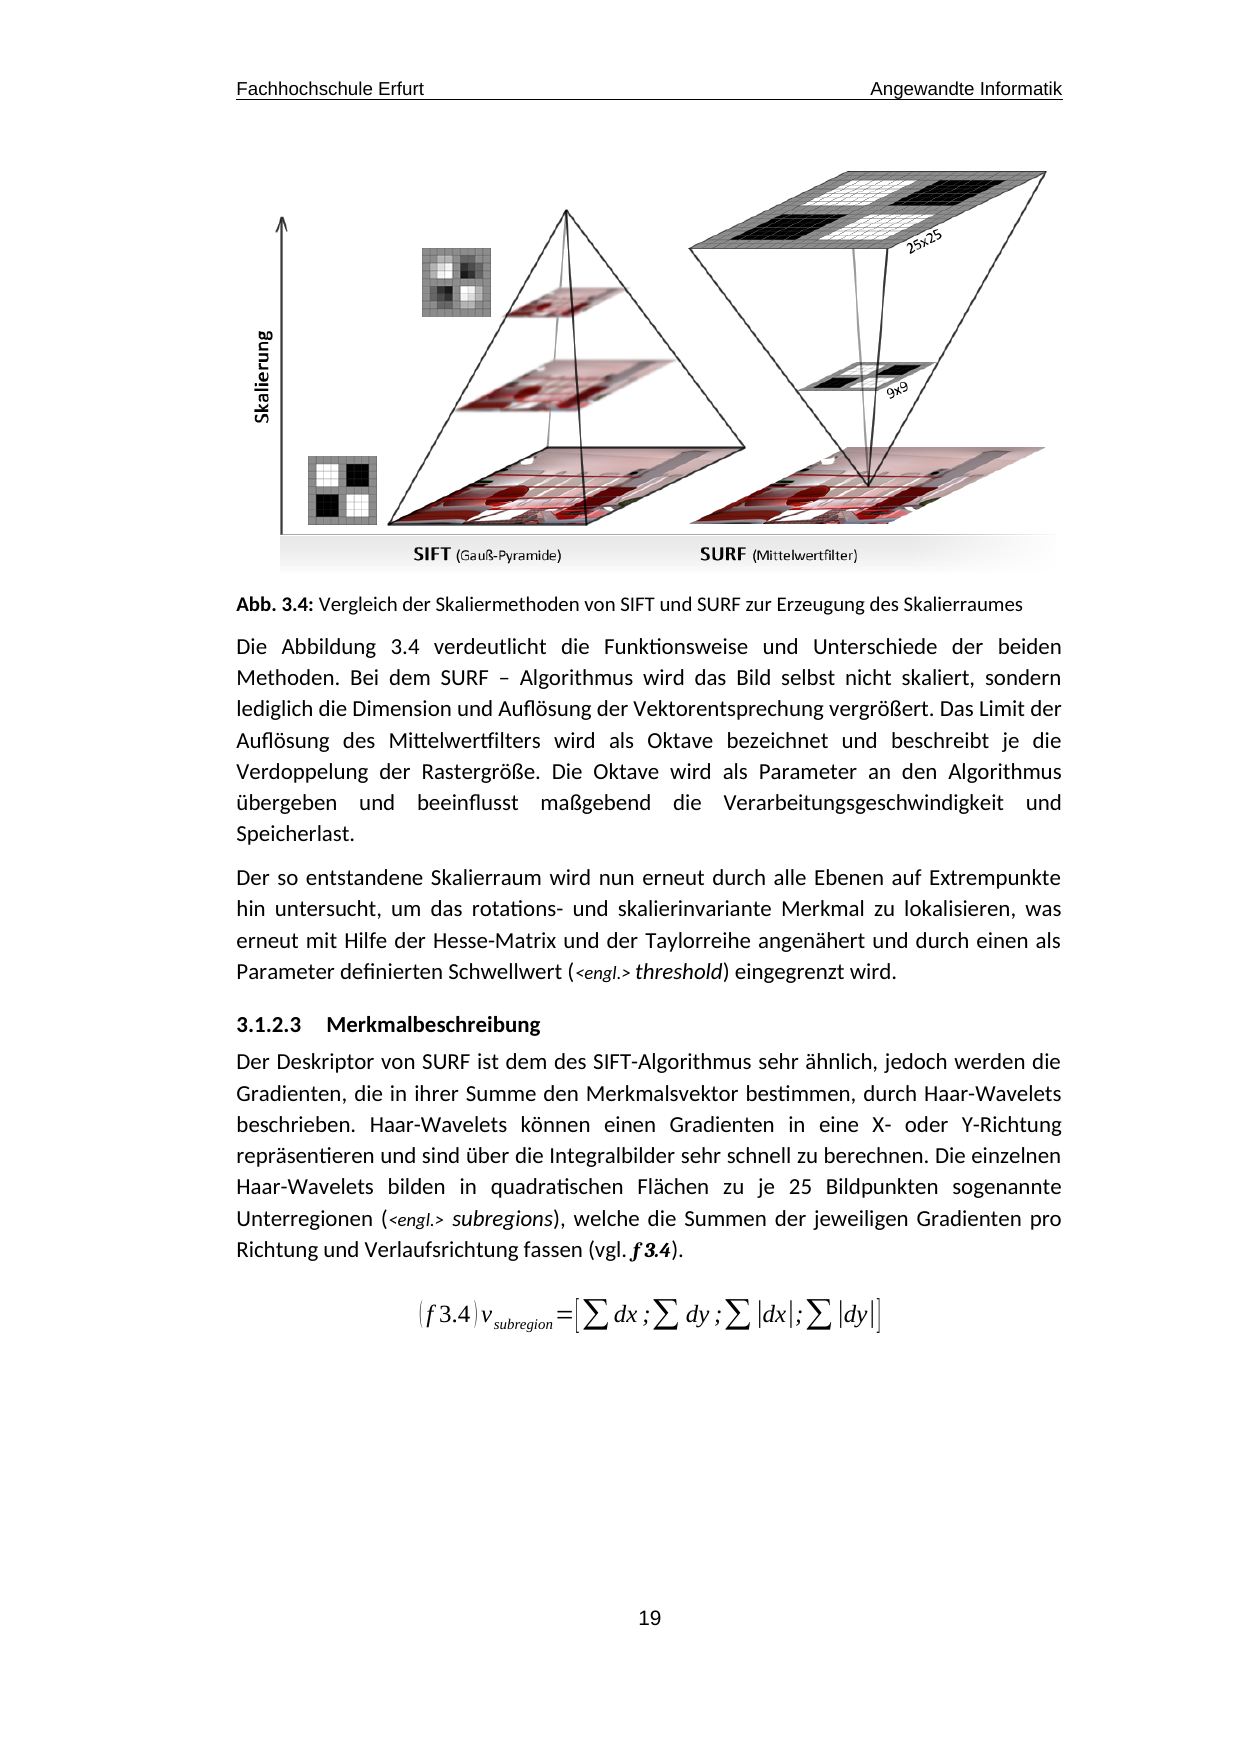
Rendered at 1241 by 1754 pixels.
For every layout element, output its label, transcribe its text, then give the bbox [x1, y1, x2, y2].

text Der Deskriptor von SURF ist dem des SIFT-Algorithmus sehr ähnlich, jedoch werden die Gradienten, die in ihrer Summe den Merkmalsvektor bestimmen, durch Haar-Wavelets beschrieben. Haar-Wavelets können einen Gradienten in eine X- oder Y-Richtung repräsentieren und sind über die Integralbilder sehr schnell zu berechnen. Die einzelnen Haar-Wavelets bilden in quadratischen Flächen zu je 25 Bildpunkten sogenannte Unterregionen (<engl.> subregions), welche die Summen der jeweiligen Gradienten pro Richtung und Verlaufsrichtung fassen (vgl. f 3.4). [236, 1044, 1063, 1263]
text Die Abbildung 3.4 verdeutlicht die Funktionsweise und Unterschiede der beiden Methoden. Bei dem SURF – Algorithmus wird das Bild selbst nicht skaliert, sondern lediglich die Dimension und Auflösung der Vektorentsprechung vergrößert. Das Limit der Auflösung des Mittelwertfilters wird als Oktave bezeichnet und beschreibt je die Verdoppelung der Rastergröße. Die Oktave wird als Parameter an den Algorithmus übergeben und beeinflusst maßgebend die Verarbeitungsgeschwindigkeit und Speicherlast. [236, 629, 1063, 847]
picture [236, 147, 1063, 579]
text Abb. 3.4: Vergleich der Skaliermethoden von SIFT und SURF zur Erzeugung des Skalierraumes [236, 591, 1063, 616]
text Der so entstandene Skalierraum wird nun erneut durch alle Ebenen auf Extrempunkte hin untersucht, um das rotations- und skalierinvariante Merkmal zu lokalisieren, was erneut mit Hilfe der Hesse-Matrix und der Taylorreihe angenähert und durch einen als Parameter definierten Schwellwert (<engl.> threshold) eingegrenzt wird. [236, 860, 1063, 985]
subtitle Merkmalbeschreibung [236, 1010, 1063, 1038]
